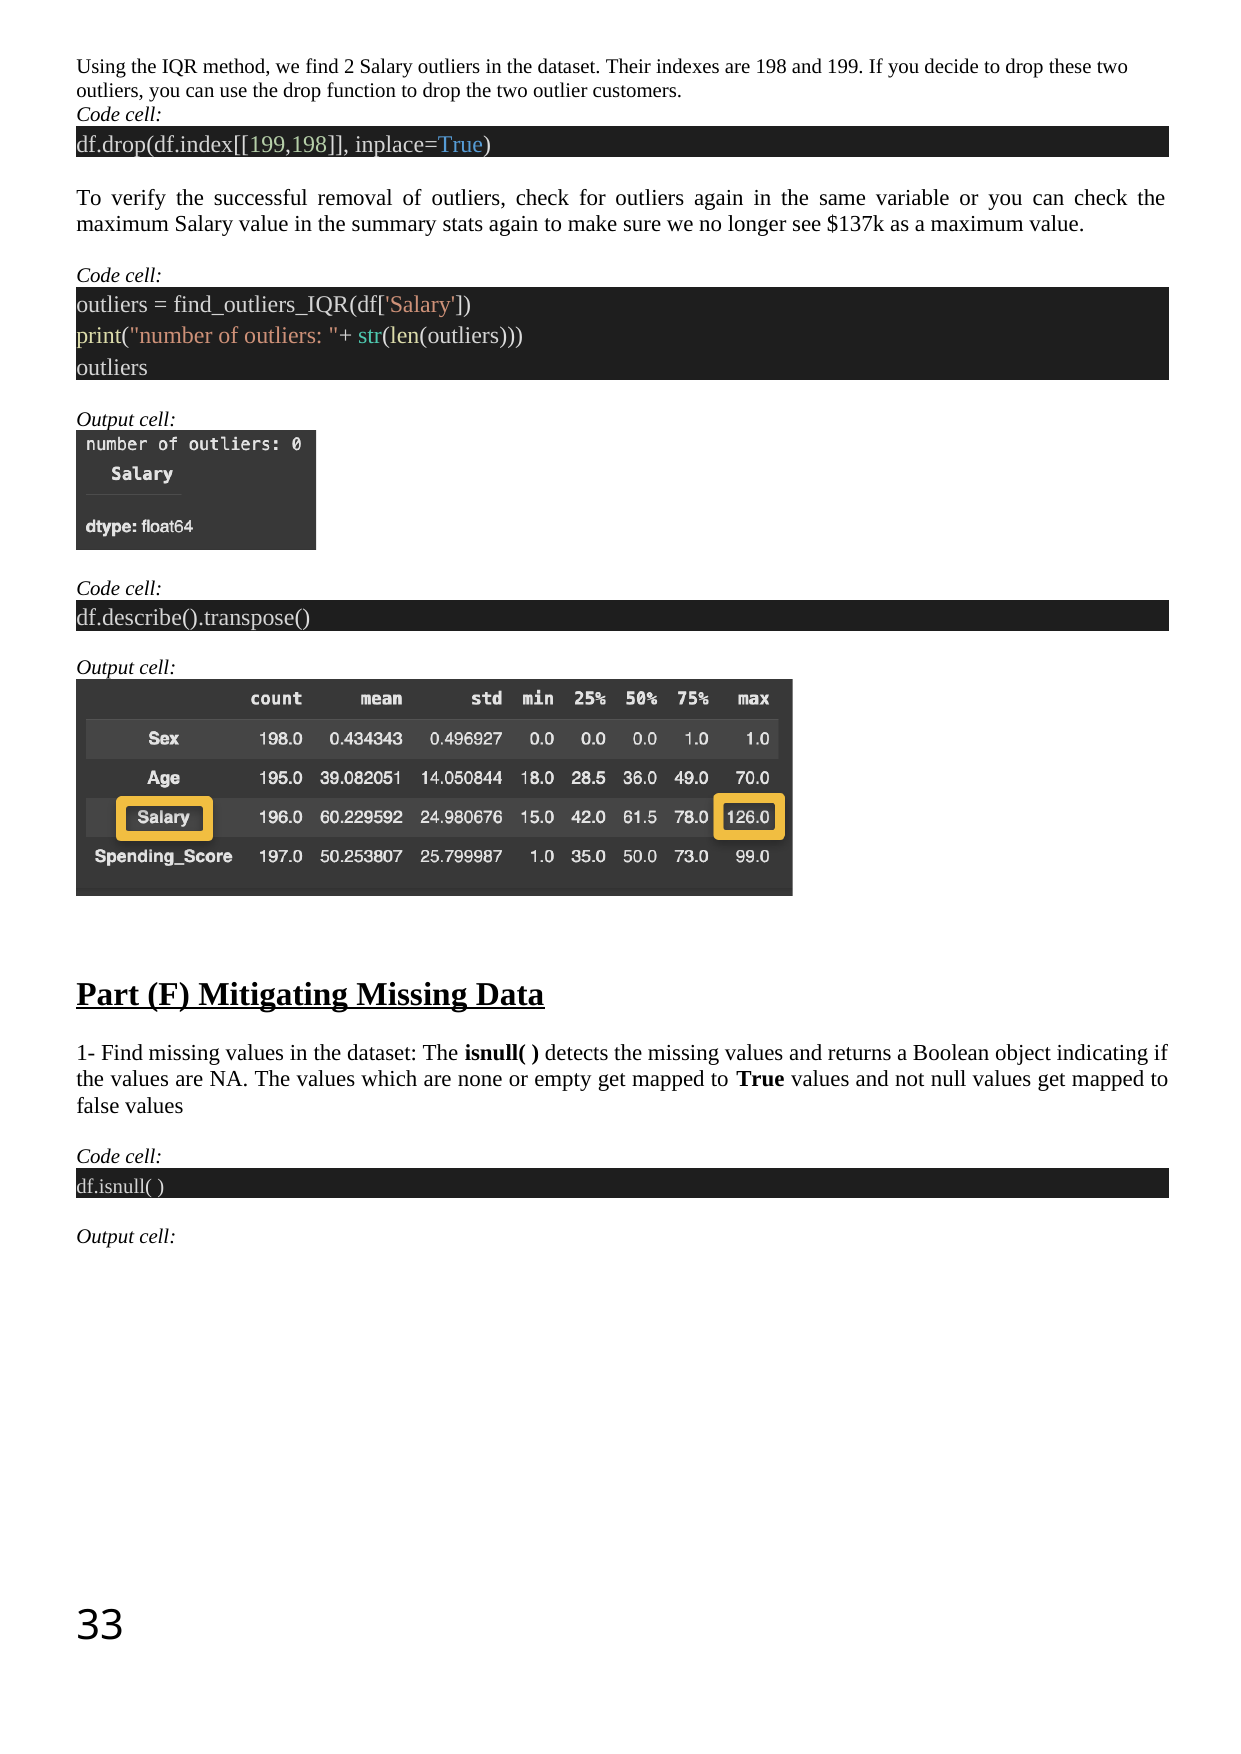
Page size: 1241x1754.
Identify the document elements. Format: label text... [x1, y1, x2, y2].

text Code cell: [76, 576, 1169, 600]
text To verify the successful removal of outliers, check for outliers again in the same variable or you can check the maximum Salary value in the summary stats again to make sure we no longer see $137k as a maximum value. [76, 183, 1169, 236]
text df.isnull( ) [76, 1168, 1169, 1198]
text Code cell: [76, 102, 1169, 126]
text print("number of outliers: "+ str(len(outliers))) [76, 318, 1169, 349]
text df.describe().transpose() [76, 600, 1169, 631]
picture [76, 679, 793, 896]
text 1- Find missing values in the dataset: The isnull( ) detects the missing values and returns a Boolean object indicating if the values are NA. The values which are none or empty get mapped to True values and not null values get mapped to false values [76, 1039, 1169, 1118]
text outliers [76, 349, 1169, 380]
text Output cell: [76, 655, 1169, 679]
text Code cell: [76, 1144, 1169, 1168]
text Part (F) Mitigating Missing Data [76, 974, 1169, 1013]
text outliers = find_outliers_IQR(df['Salary']) [76, 287, 1169, 318]
picture [76, 430, 317, 550]
text Using the IQR method, we find 2 Salary outliers in the dataset. Their indexes are 198 and 199. If you decide to drop these two outliers, you can use the drop function to drop the two outlier customers. [76, 54, 1169, 102]
text Output cell: [76, 1224, 1169, 1248]
text df.drop(df.index[[199,198]], inplace=True) [76, 126, 1169, 157]
text Code cell: [76, 263, 1169, 287]
text Output cell: [76, 407, 1169, 431]
